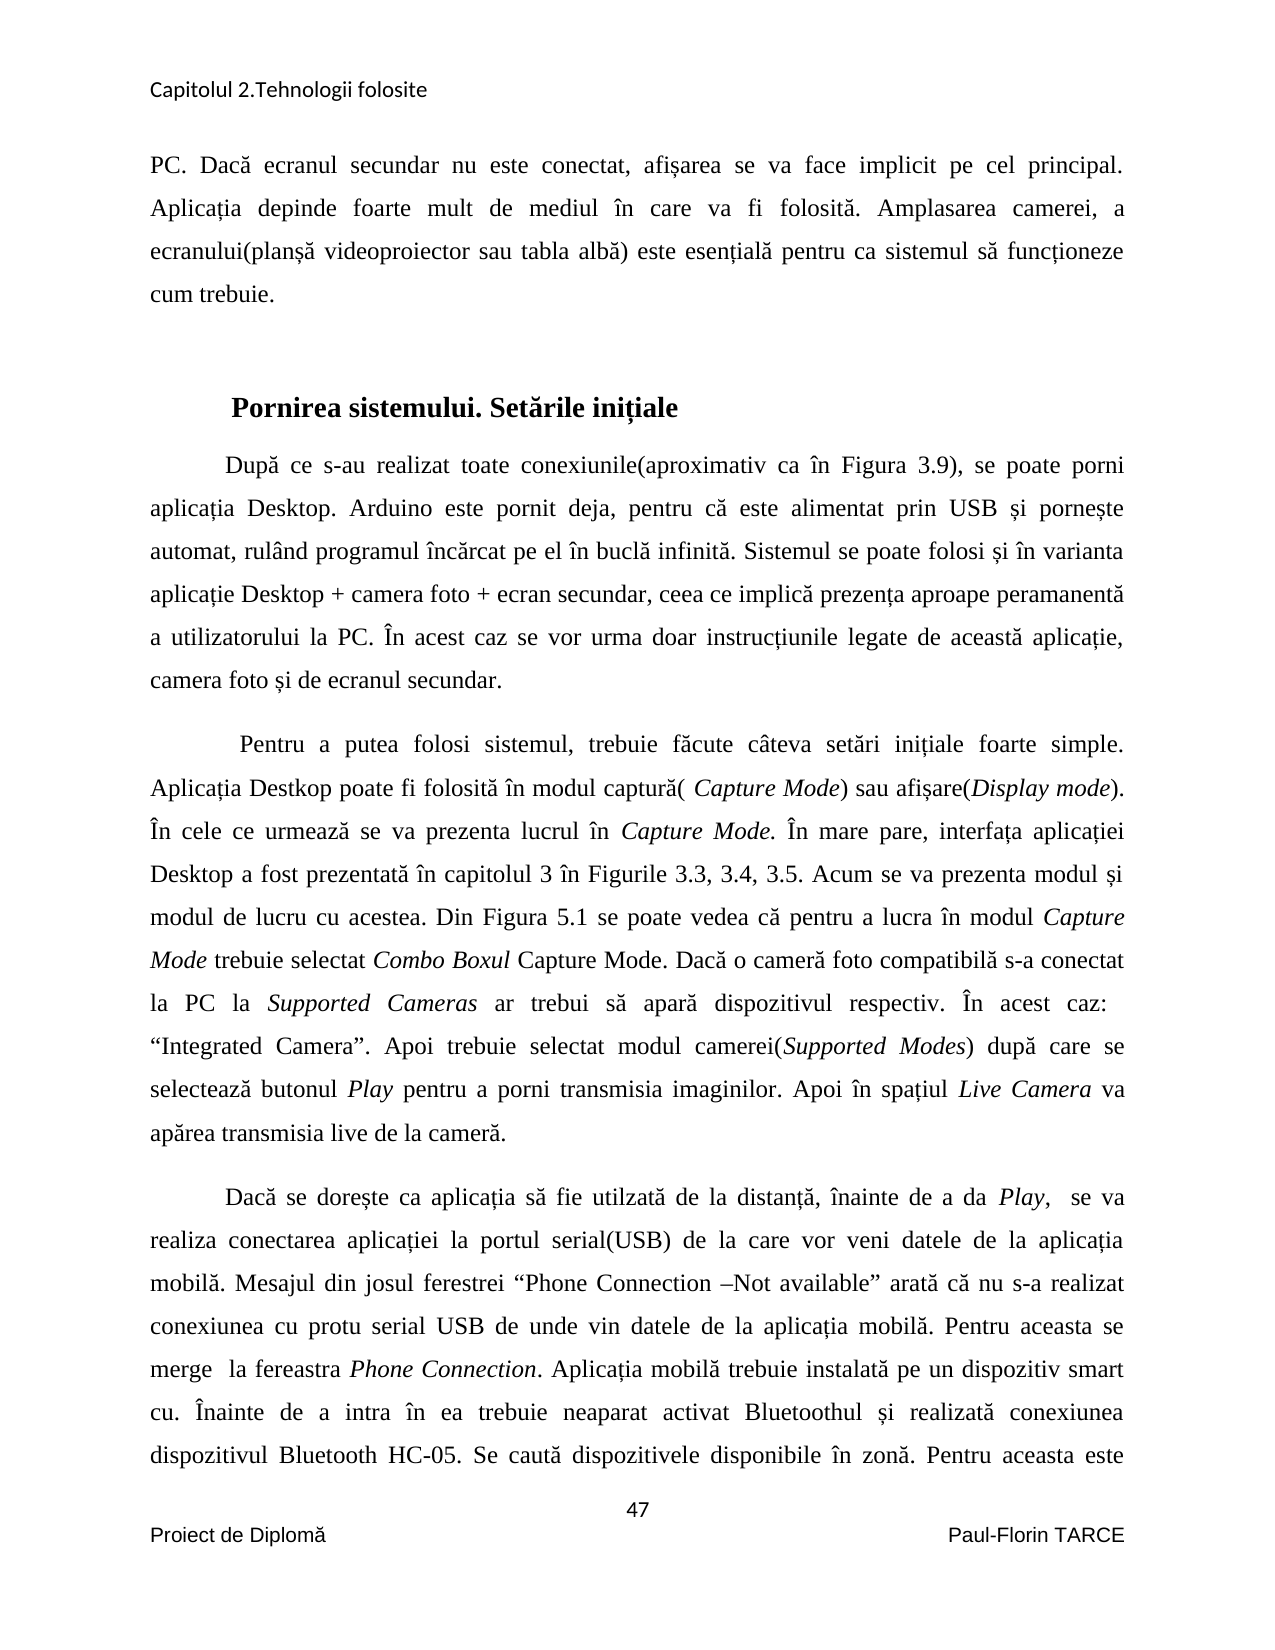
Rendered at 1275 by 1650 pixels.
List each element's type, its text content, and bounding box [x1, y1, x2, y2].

text După ce s-au realizat toate conexiunile(aproximativ ca în Figura 3.9), se poate porni aplicația Desktop. Arduino este pornit deja, pentru că este alimentat prin USB și pornește automat, rulând programul încărcat pe el în buclă infinită. Sistemul se poate folosi și în varianta aplicație Desktop + camera foto + ecran secundar, ceea ce implică prezența aproape peramanentă a utilizatorului la PC. În acest caz se vor urma doar instrucțiunile legate de această aplicație, camera foto și de ecranul secundar. [150, 450, 1125, 694]
text Pornirea sistemului. Setările inițiale [150, 391, 1125, 424]
text Pentru a putea folosi sistemul, trebuie făcute câteva setări inițiale foarte simple. Aplicația Destkop poate fi folosită în modul captură( Capture Mode) sau afișare(Display mode). În cele ce urmează se va prezenta lucrul în Capture Mode. În mare pare, interfața aplicației Desktop a fost prezentată în capitolul 3 în Figurile 3.3, 3.4, 3.5. Acum se va prezenta modul și modul de lucru cu acestea. Din Figura 5.1 se poate vedea că pentru a lucra în modul Capture Mode trebuie selectat Combo Boxul Capture Mode. Dacă o cameră foto compatibilă s-a conectat la PC la Supported Cameras ar trebui să apară dispozitivul respectiv. În acest caz: “Integrated Camera”. Apoi trebuie selectat modul camerei(Supported Modes) după care se selectează butonul Play pentru a porni transmisia imaginilor. Apoi în spațiul Live Camera va apărea transmisia live de la cameră. [150, 729, 1125, 1146]
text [150, 150, 1125, 308]
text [150, 1182, 1125, 1469]
